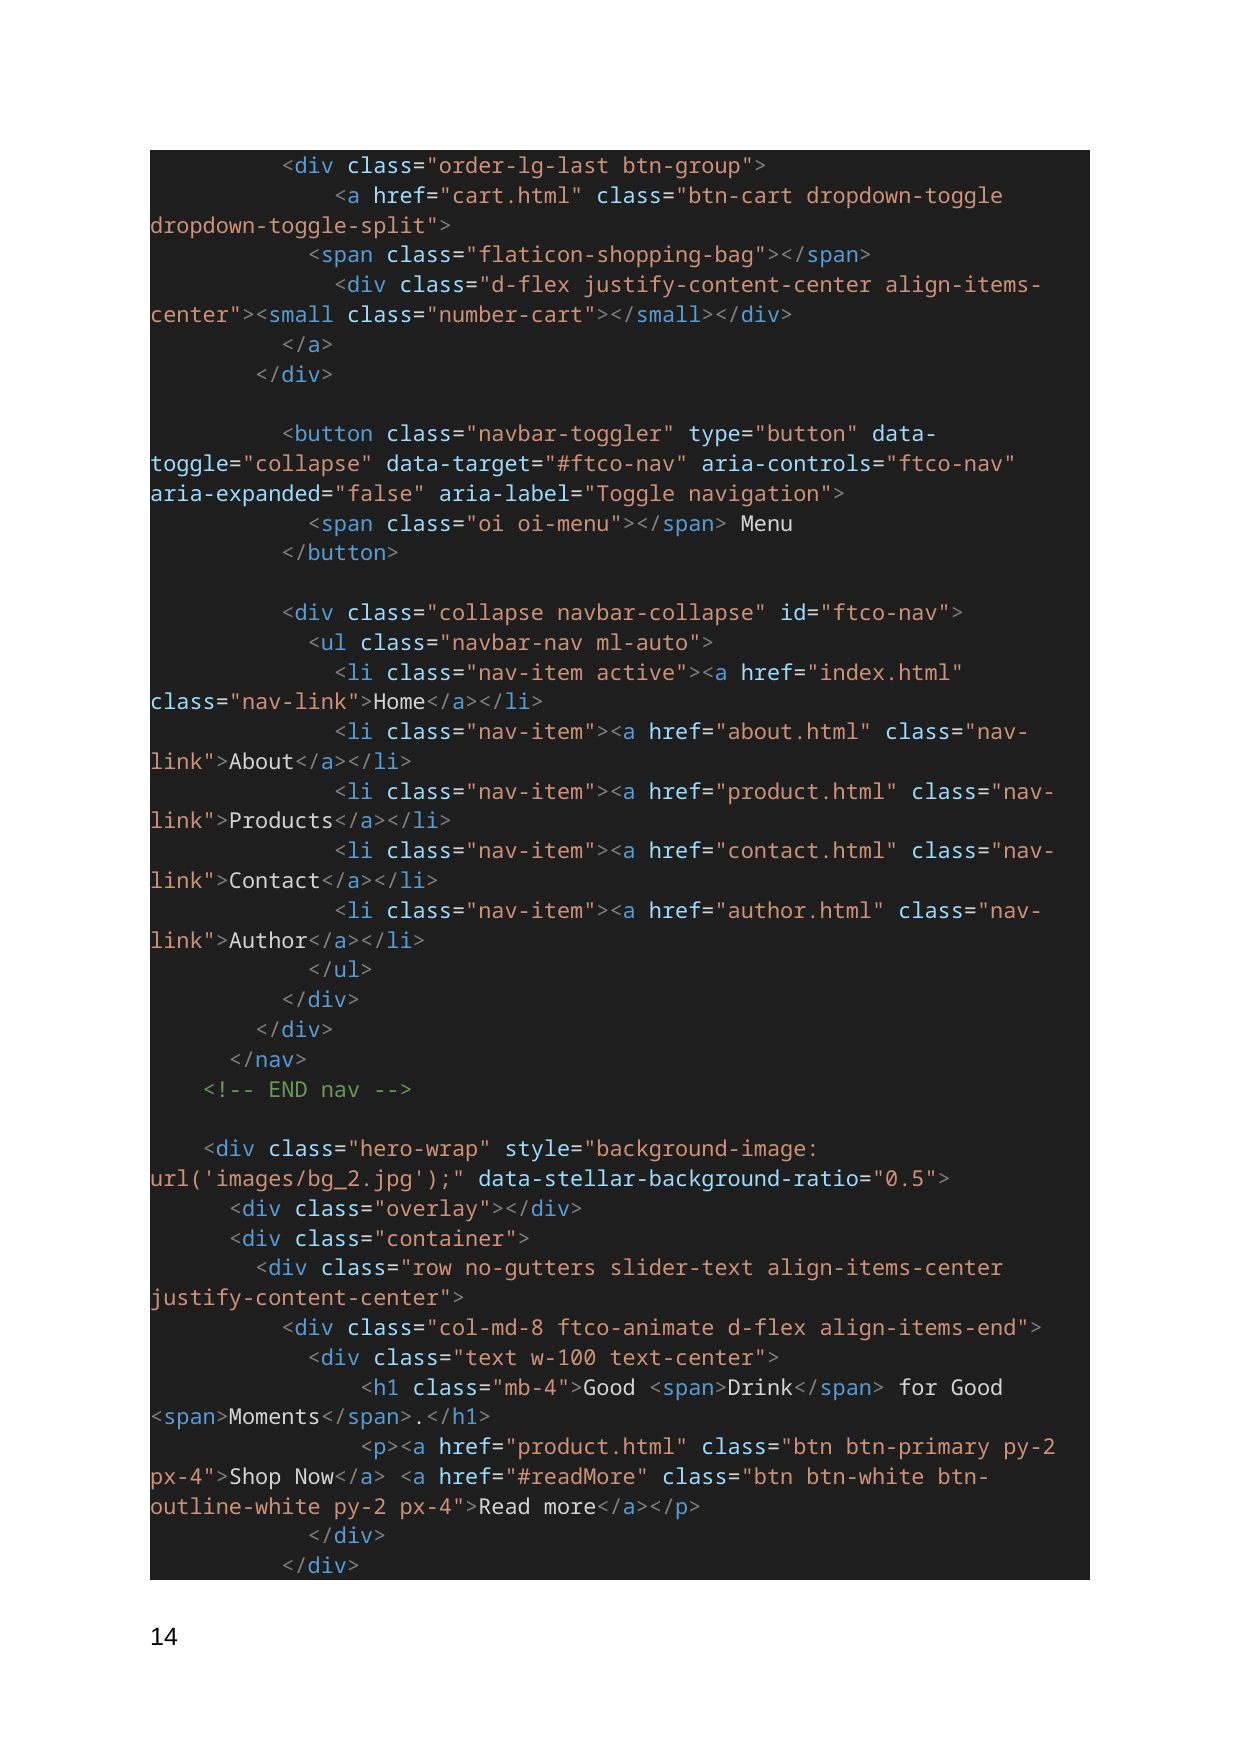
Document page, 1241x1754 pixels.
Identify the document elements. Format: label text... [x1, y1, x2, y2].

text <li class="nav-item active"><a href="index.html" class="nav-link">Home</a></li> [150, 656, 1090, 716]
text <a href="cart.html" class="btn-cart dropdown-toggle dropdown-toggle-split"> [150, 180, 1090, 239]
text <div class="order-lg-last btn-group"> [150, 150, 1090, 180]
text </div> [150, 1550, 1090, 1580]
text </div> [150, 1014, 1090, 1044]
text <li class="nav-item"><a href="about.html" class="nav-link">About</a></li> [150, 716, 1090, 776]
text </div> [150, 358, 1090, 388]
text <div class="row no-gutters slider-text align-items-center justify-content-center"> [150, 1252, 1090, 1312]
text <div class="overlay"></div> [150, 1193, 1090, 1222]
text <li class="nav-item"><a href="contact.html" class="nav-link">Contact</a></li> [150, 835, 1090, 895]
text </a> [150, 329, 1090, 358]
text </div> [150, 984, 1090, 1014]
text <h1 class="mb-4">Good <span>Drink</span> for Good <span>Moments</span>.</h1> [150, 1371, 1090, 1431]
text <div class="text w-100 text-center"> [150, 1342, 1090, 1371]
text <button class="navbar-toggler" type="button" data-toggle="collapse" data-target="#ftco-nav" aria-controls="ftco-nav" aria-expanded="false" aria-label="Toggle navigation"> [150, 418, 1090, 507]
text <span class="oi oi-menu"></span> Menu [150, 507, 1090, 537]
text <div class="hero-wrap" style="background-image: url('images/bg_2.jpg');" data-stellar-background-ratio="0.5"> [150, 1133, 1090, 1193]
text <div class="d-flex justify-content-center align-items-center"><small class="number-cart"></small></div> [150, 269, 1090, 329]
text <li class="nav-item"><a href="product.html" class="nav-link">Products</a></li> [150, 776, 1090, 835]
text </div> [150, 1520, 1090, 1550]
text </ul> [150, 954, 1090, 984]
text <li class="nav-item"><a href="author.html" class="nav-link">Author</a></li> [150, 895, 1090, 954]
text </button> [150, 537, 1090, 567]
text <div class="col-md-8 ftco-animate d-flex align-items-end"> [150, 1312, 1090, 1342]
text <span class="flaticon-shopping-bag"></span> [150, 239, 1090, 269]
text </nav> [150, 1044, 1090, 1073]
text <ul class="navbar-nav ml-auto"> [150, 627, 1090, 656]
text <div class="container"> [150, 1222, 1090, 1252]
text <!-- END nav --> [150, 1073, 1090, 1103]
text <div class="collapse navbar-collapse" id="ftco-nav"> [150, 597, 1090, 627]
text <p><a href="product.html" class="btn btn-primary py-2 px-4">Shop Now</a> <a href="#readMore" class="btn btn-white btn-outline-white py-2 px-4">Read more</a></p> [150, 1431, 1090, 1520]
